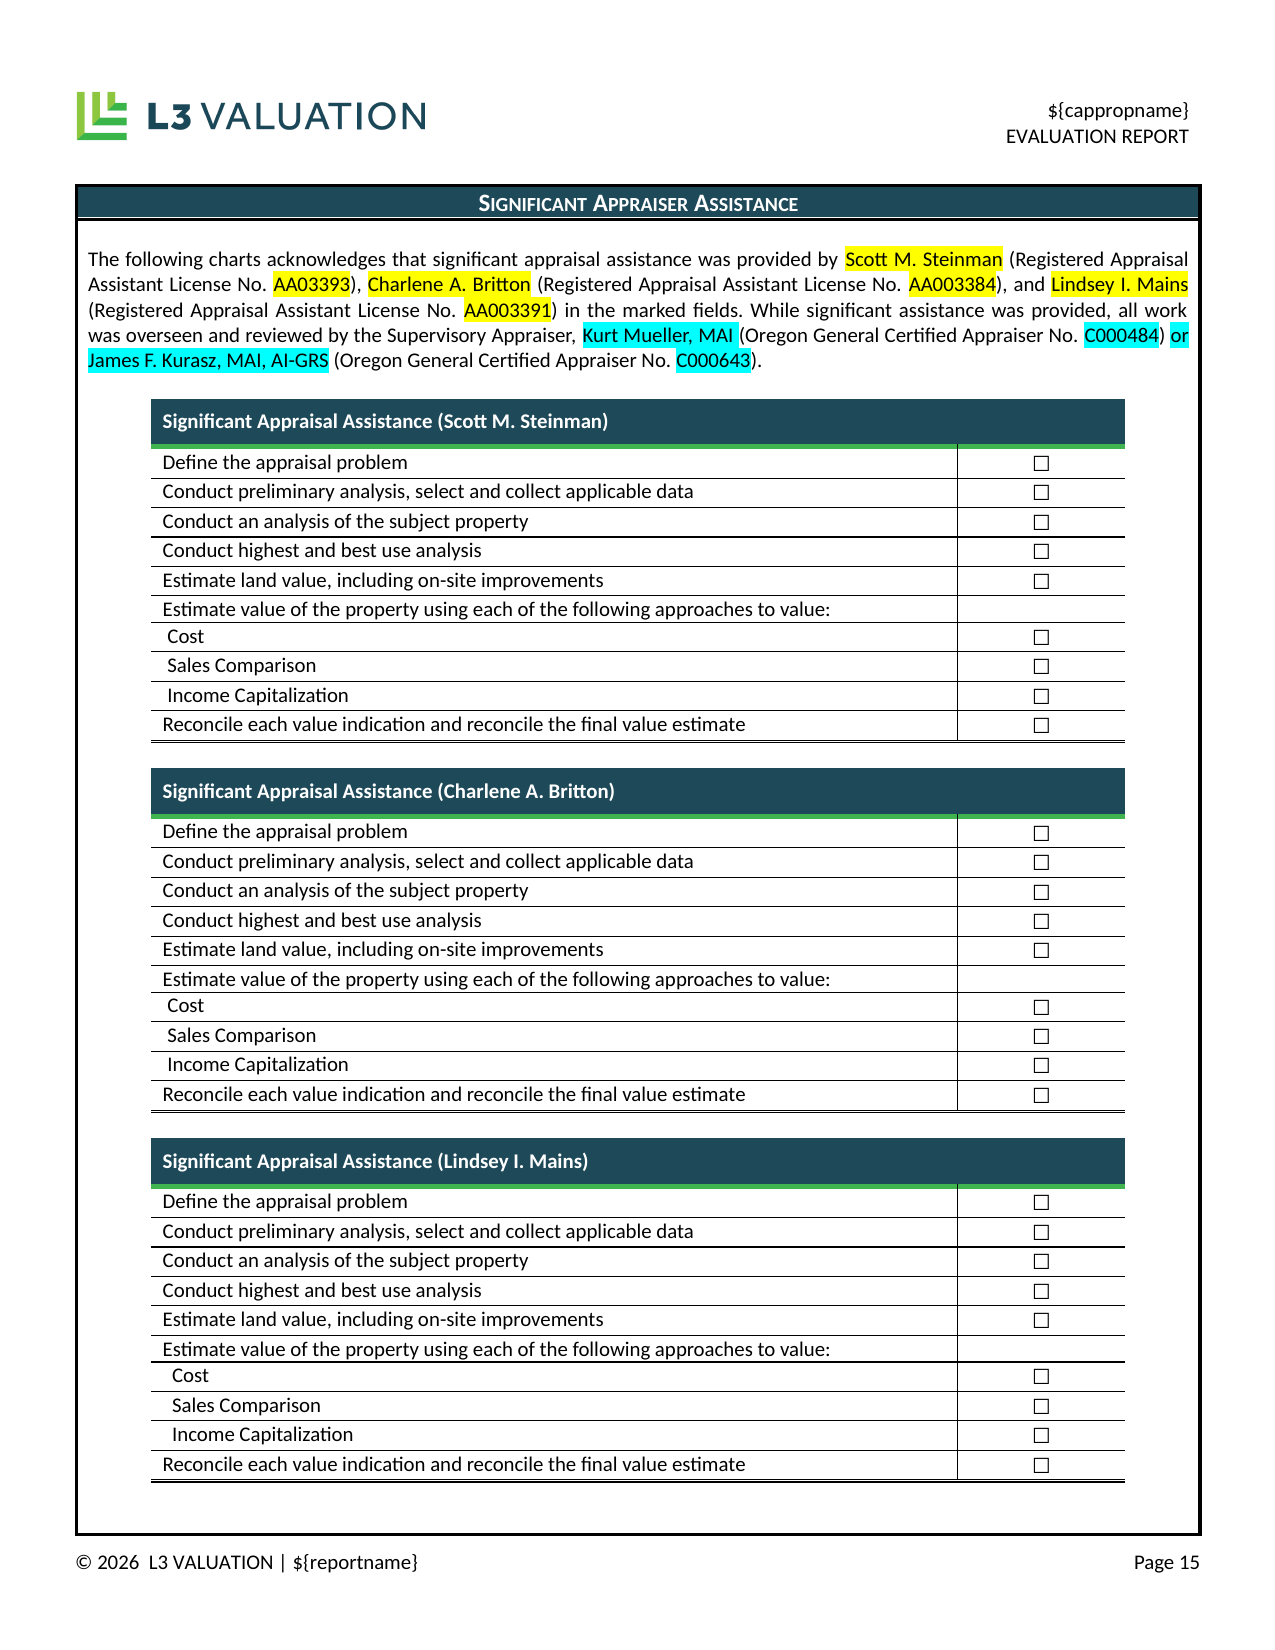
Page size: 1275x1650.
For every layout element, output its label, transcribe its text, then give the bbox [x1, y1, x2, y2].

table_header Significant Appraiser Assistance [78, 187, 1198, 217]
picture [60, 75, 440, 156]
table_cell The following charts acknowledges that significant appraisal assistance was provided by Scott M. Steinman (Registered Appraisal Assistant License No. AA03393), Charlene A. Britton (Registered Appraisal Assistant License No. AA003384), and Lindsey I. Mains (Registered Appraisal Assistant License No. AA003391) in the marked fields. While significant assistance was provided, all work was overseen and reviewed by the Supervisory Appraiser, Kurt Mueller, MAI (Oregon General Certified Appraiser No. C000484) or James F. Kurasz, MAI, AI-GRS (Oregon General Certified Appraiser No. C000643). [78, 221, 1198, 1533]
